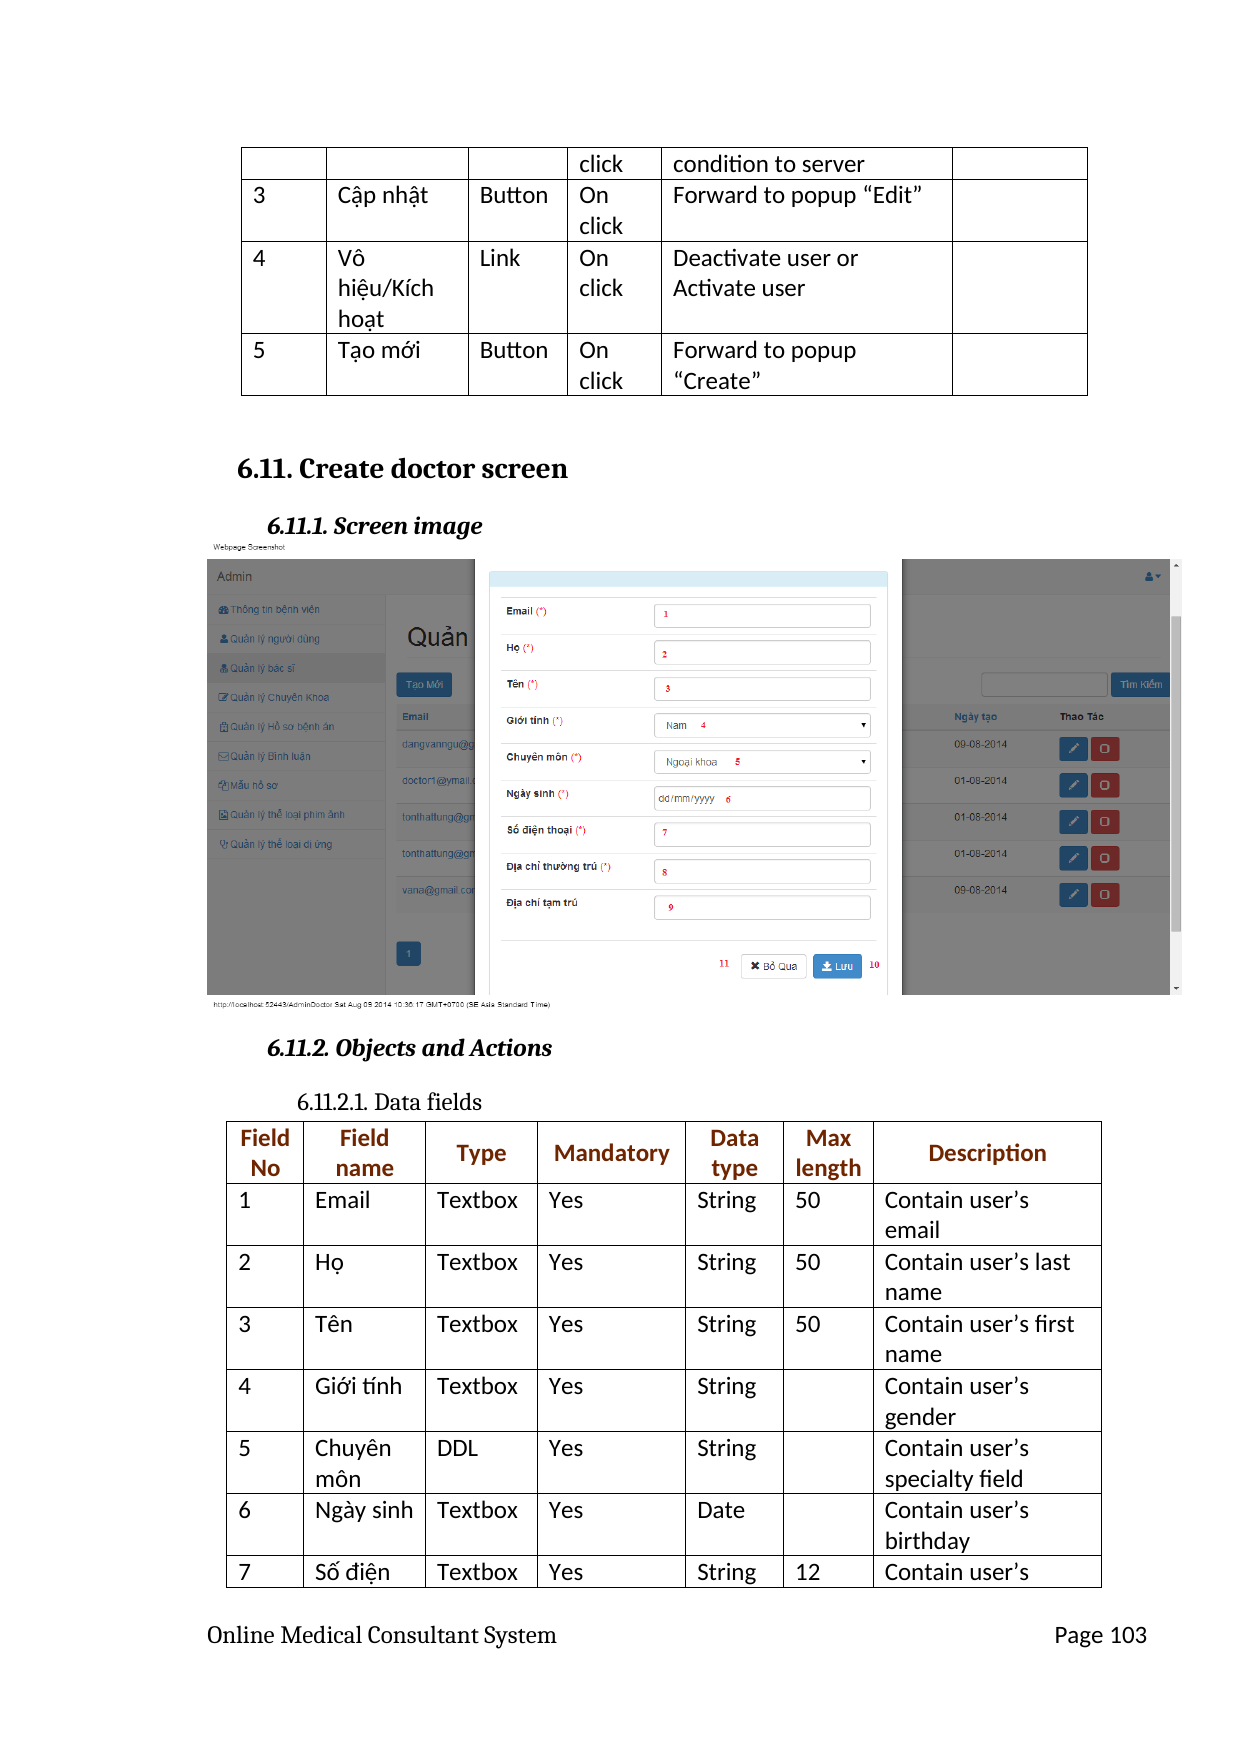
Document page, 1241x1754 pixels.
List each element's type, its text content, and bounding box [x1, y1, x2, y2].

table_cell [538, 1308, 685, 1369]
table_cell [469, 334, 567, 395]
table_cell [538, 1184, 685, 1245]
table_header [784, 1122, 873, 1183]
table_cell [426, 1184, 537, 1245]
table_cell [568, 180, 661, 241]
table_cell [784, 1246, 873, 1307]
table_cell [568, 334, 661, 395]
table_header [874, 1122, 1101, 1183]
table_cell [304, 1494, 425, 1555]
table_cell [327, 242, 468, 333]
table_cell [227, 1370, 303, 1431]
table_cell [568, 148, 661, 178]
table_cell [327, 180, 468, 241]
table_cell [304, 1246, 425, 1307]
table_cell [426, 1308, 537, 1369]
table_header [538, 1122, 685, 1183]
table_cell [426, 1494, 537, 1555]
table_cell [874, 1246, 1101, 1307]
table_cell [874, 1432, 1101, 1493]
subtitle Data fields [282, 1088, 1122, 1116]
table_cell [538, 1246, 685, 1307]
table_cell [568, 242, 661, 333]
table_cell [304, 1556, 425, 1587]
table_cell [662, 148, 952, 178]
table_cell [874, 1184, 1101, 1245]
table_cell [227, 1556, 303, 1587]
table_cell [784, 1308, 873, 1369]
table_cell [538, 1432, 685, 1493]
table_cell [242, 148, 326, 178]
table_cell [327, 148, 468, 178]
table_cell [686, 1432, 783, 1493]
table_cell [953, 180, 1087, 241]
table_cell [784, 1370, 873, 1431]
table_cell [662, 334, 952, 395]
subtitle Screen image [267, 512, 1122, 540]
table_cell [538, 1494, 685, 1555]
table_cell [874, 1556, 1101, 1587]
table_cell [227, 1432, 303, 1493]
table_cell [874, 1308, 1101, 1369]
subtitle Create doctor screen [237, 452, 1122, 486]
subtitle Objects and Actions [267, 1034, 1122, 1063]
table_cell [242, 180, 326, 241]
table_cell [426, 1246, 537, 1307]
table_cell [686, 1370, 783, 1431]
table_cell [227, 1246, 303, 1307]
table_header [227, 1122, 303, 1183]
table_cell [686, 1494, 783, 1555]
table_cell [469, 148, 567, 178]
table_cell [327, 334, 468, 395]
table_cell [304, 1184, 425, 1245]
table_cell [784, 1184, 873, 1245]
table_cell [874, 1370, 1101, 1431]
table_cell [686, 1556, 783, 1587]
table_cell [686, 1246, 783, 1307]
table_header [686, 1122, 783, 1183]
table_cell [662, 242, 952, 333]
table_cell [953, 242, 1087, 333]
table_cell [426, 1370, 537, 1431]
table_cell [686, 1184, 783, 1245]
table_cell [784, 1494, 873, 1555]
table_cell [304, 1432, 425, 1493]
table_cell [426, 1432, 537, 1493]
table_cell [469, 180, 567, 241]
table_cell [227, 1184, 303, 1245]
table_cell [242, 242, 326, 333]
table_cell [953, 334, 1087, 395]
picture [207, 544, 1182, 1009]
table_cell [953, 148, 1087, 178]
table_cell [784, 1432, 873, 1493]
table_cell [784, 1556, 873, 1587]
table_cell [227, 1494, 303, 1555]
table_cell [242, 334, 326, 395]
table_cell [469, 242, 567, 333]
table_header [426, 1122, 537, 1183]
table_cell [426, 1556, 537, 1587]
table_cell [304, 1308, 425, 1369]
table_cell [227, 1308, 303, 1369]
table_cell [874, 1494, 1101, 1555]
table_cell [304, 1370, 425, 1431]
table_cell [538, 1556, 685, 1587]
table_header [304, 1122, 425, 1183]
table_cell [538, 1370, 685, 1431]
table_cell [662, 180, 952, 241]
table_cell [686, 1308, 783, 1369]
